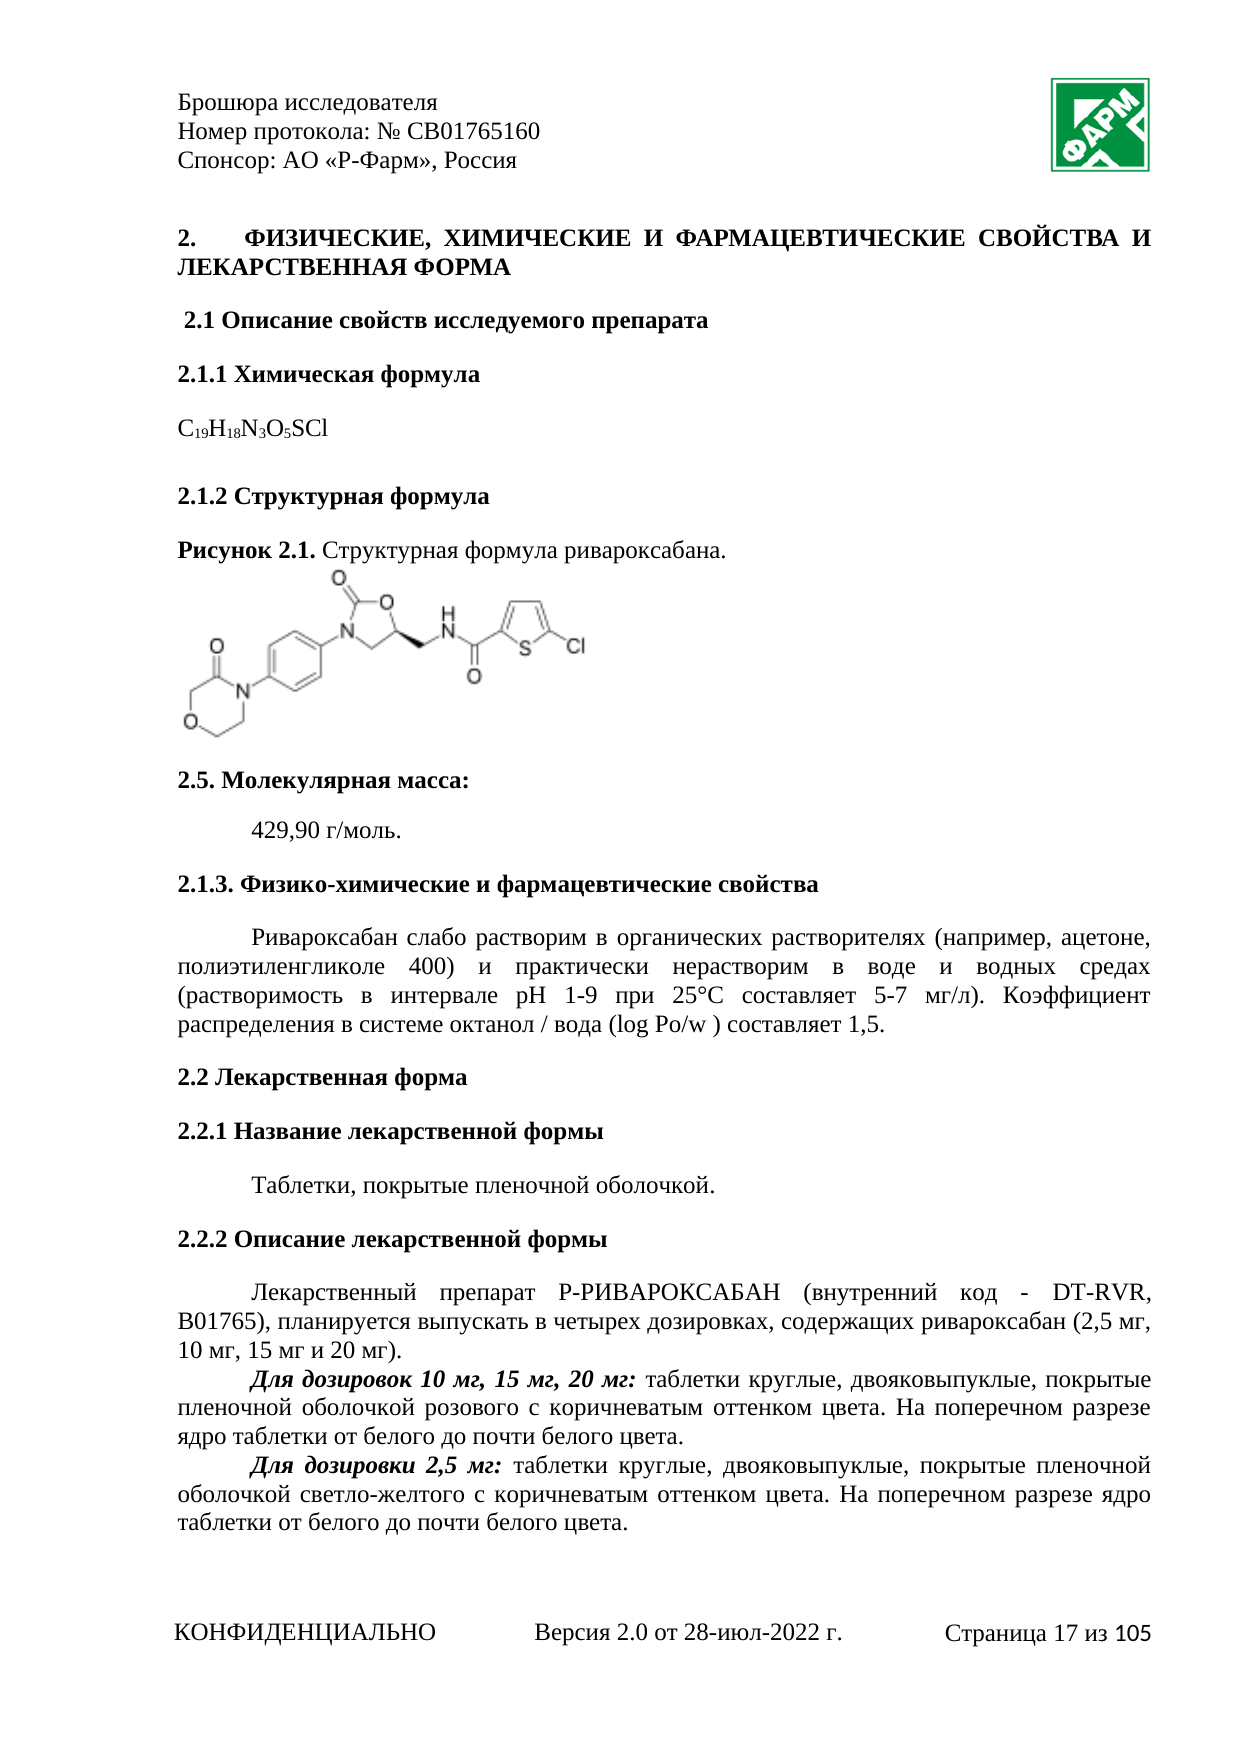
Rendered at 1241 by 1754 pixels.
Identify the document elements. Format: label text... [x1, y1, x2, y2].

subtitle 2.1.1 Химическая формула [177, 359, 1152, 388]
subtitle 2.1.3. Физико-химические и фармацевтические свойства [177, 869, 1152, 897]
text Рисунок 2.1. Структурная формула ривароксабана. [177, 535, 1152, 563]
subtitle 2.1.2 Структурная формула [177, 481, 1152, 510]
text Ривароксабан слабо растворим в органических растворителях (например, ацетоне, полиэтиленгликоле 400) и практически нерастворим в воде и водных средах (растворимость в интервале рН 1-9 при 25°С составляет 5-7 мг/л). Коэффициент распределения в системе октанол / вода (log Po/w ) составляет 1,5. [177, 922, 1152, 1037]
subtitle 2.2.2 Описание лекарственной формы [177, 1224, 1152, 1252]
text 2.5. Молекулярная масса: [177, 765, 1152, 794]
picture [177, 563, 592, 745]
text Для дозировок 10 мг, 15 мг, 20 мг: таблетки круглые, двояковыпуклые, покрытые пленочной оболочкой розового с коричневатым оттенком цвета. На поперечном разрезе ядро таблетки от белого до почти белого цвета. [177, 1364, 1152, 1450]
subtitle 2.2 Лекарственная форма [177, 1062, 1152, 1091]
subtitle 2.1 Описание свойств исследуемого препарата [177, 305, 1152, 334]
text 429,90 г/моль. [177, 815, 1152, 844]
text C19H18N3O5SCl [177, 413, 1152, 442]
subtitle 2.2.1 Название лекарственной формы [177, 1116, 1152, 1145]
text Таблетки, покрытые пленочной оболочкой. [177, 1170, 1152, 1199]
subtitle ФИЗИЧЕСКИЕ, ХИМИЧЕСКИЕ И ФАРМАЦЕВТИЧЕСКИЕ СВОЙСТВА И ЛЕКАРСТВЕННАЯ ФОРМА [177, 223, 1152, 280]
text Для дозировки 2,5 мг: таблетки круглые, двояковыпуклые, покрытые пленочной оболочкой светло-желтого с коричневатым оттенком цвета. На поперечном разрезе ядро таблетки от белого до почти белого цвета. [177, 1450, 1152, 1536]
picture [1046, 73, 1152, 174]
text Лекарственный препарат Р-РИВАРОКСАБАН (внутренний код - DT-RVR, B01765), планируется выпускать в четырех дозировках, содержащих ривароксабан (2,5 мг, 10 мг, 15 мг и 20 мг). [177, 1277, 1152, 1364]
